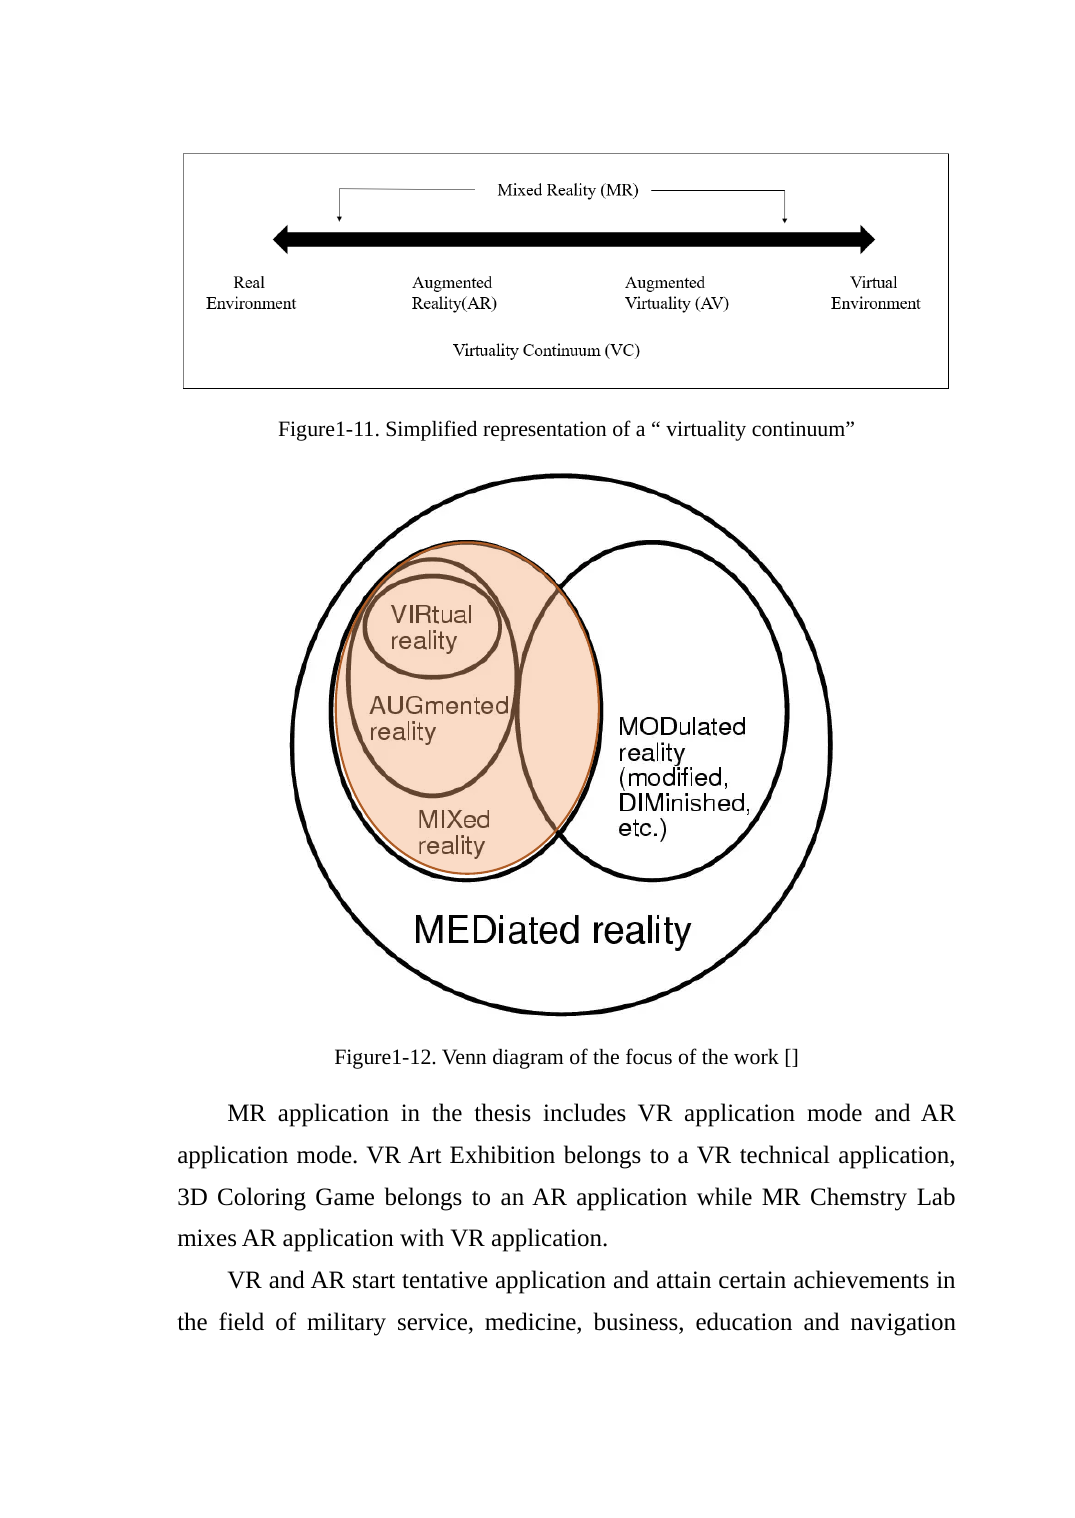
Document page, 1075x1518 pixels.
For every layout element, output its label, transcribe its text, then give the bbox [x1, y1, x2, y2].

text Figure1-12. Venn diagram of the focus of the work [] [177, 1044, 956, 1069]
picture [272, 459, 862, 1026]
picture [177, 147, 957, 397]
text Figure1-11. Simplified representation of a “ virtuality continuum” [177, 416, 956, 441]
text MR application in the thesis includes VR application mode and AR application mode. VR Art Exhibition belongs to a VR technical application, 3D Coloring Game belongs to an AR application while MR Chemstry Lab mixes AR application with VR application. [177, 1088, 956, 1255]
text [177, 1255, 956, 1338]
